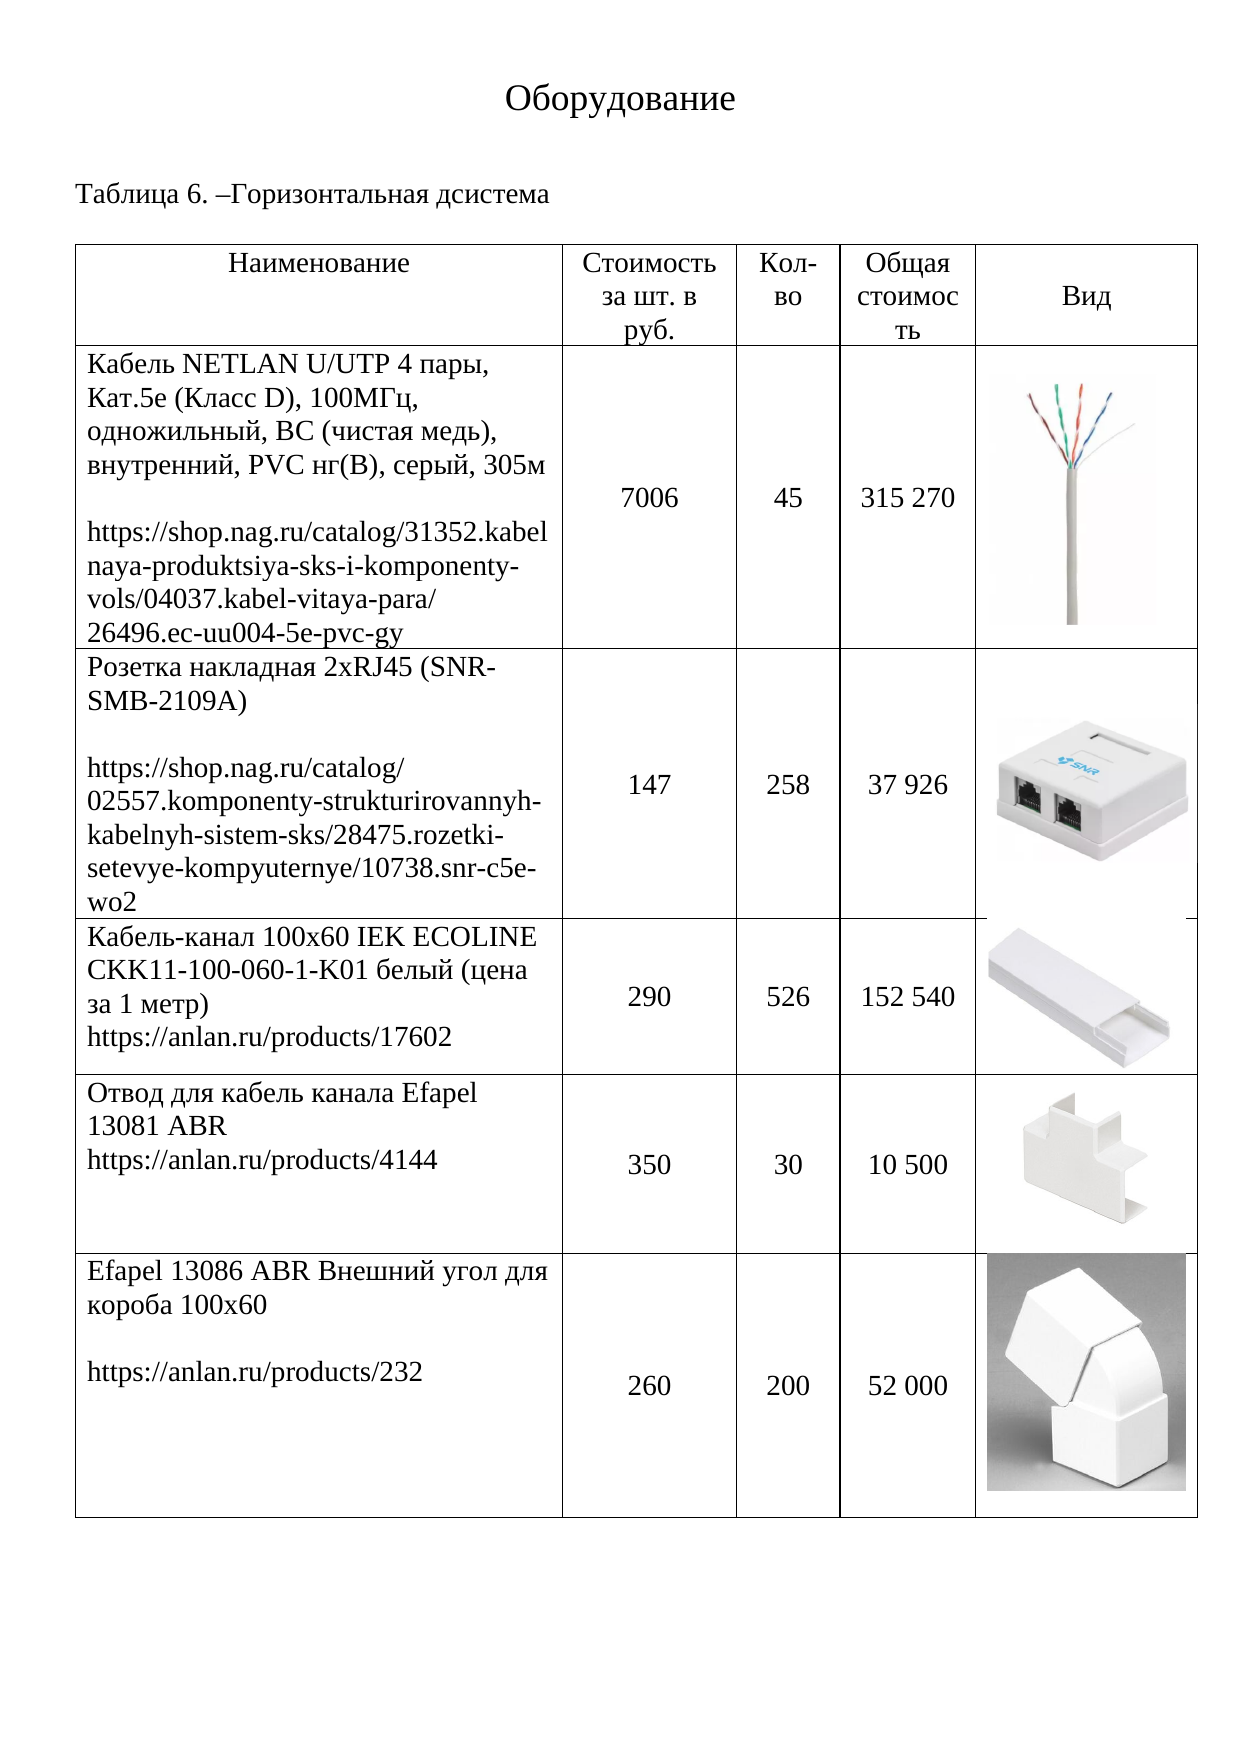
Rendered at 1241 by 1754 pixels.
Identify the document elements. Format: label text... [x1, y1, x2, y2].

table_cell 37 926 [841, 649, 975, 918]
table_cell [1186, 919, 1197, 1074]
table_cell Efapel 13086 ABR Внешний угол для короба 100х60 https://anlan.ru/products/232 [76, 1254, 562, 1517]
picture [987, 360, 1186, 635]
table_header Наименование [76, 245, 562, 345]
table_cell 200 [737, 1254, 839, 1517]
table_header Стоимость за шт. в руб. [563, 245, 736, 345]
table_cell 30 [737, 1075, 839, 1252]
picture [987, 704, 1198, 863]
table_cell 147 [563, 649, 736, 918]
table_cell 290 [563, 919, 736, 1074]
table_cell Кабель-канал 100х60 IEK ECOLINE CKK11-100-060-1-K01 белый (цена за 1 метр) https://anlan.ru/products/17602 [76, 919, 562, 1074]
table_header Вид [976, 245, 1197, 345]
table_cell [976, 919, 987, 1074]
table_cell [976, 346, 1197, 648]
text Таблица 6. –Горизонтальная дсистема [75, 177, 1165, 210]
table_cell Отвод для кабель канала Efapel 13081 ABR https://anlan.ru/products/4144 [76, 1075, 562, 1252]
table_cell 258 [737, 649, 839, 918]
picture [996, 1075, 1177, 1227]
table_cell 7006 [563, 346, 736, 648]
table_header Общая стоимость [841, 245, 975, 345]
table_cell 52 000 [841, 1254, 975, 1517]
table_header Кол-во [737, 245, 839, 345]
picture [987, 918, 1186, 1074]
table_cell 315 270 [841, 346, 975, 648]
subtitle Оборудование [75, 75, 1165, 118]
table_cell 10 500 [841, 1075, 975, 1252]
table_cell [976, 1075, 1197, 1252]
table_cell 260 [563, 1254, 736, 1517]
table_cell 152 540 [841, 919, 975, 1074]
table_cell [976, 1254, 1197, 1517]
table_cell Розетка накладная 2хRJ45 (SNR-SMB-2109A) https://shop.nag.ru/catalog/02557.komponenty-strukturirovannyh-kabelnyh-sistem-sks/28475.rozetki-setevye-kompyuternye/10738.snr-c5e-wo2 [76, 649, 562, 918]
table_cell 45 [737, 346, 839, 648]
table_cell Кабель NETLAN U/UTP 4 пары, Кат.5e (Класс D), 100МГц, одножильный, BC (чистая медь), внутренний, PVC нг(B), серый, 305м https://shop.nag.ru/catalog/31352.kabelnaya-produktsiya-sks-i-komponenty-vols/04037.kabel-vitaya-para/26496.ec-uu004-5e-pvc-gy [76, 346, 562, 648]
table_cell [976, 649, 1197, 918]
table_cell 526 [737, 919, 839, 1074]
picture [987, 1253, 1186, 1491]
table_cell 350 [563, 1075, 736, 1252]
